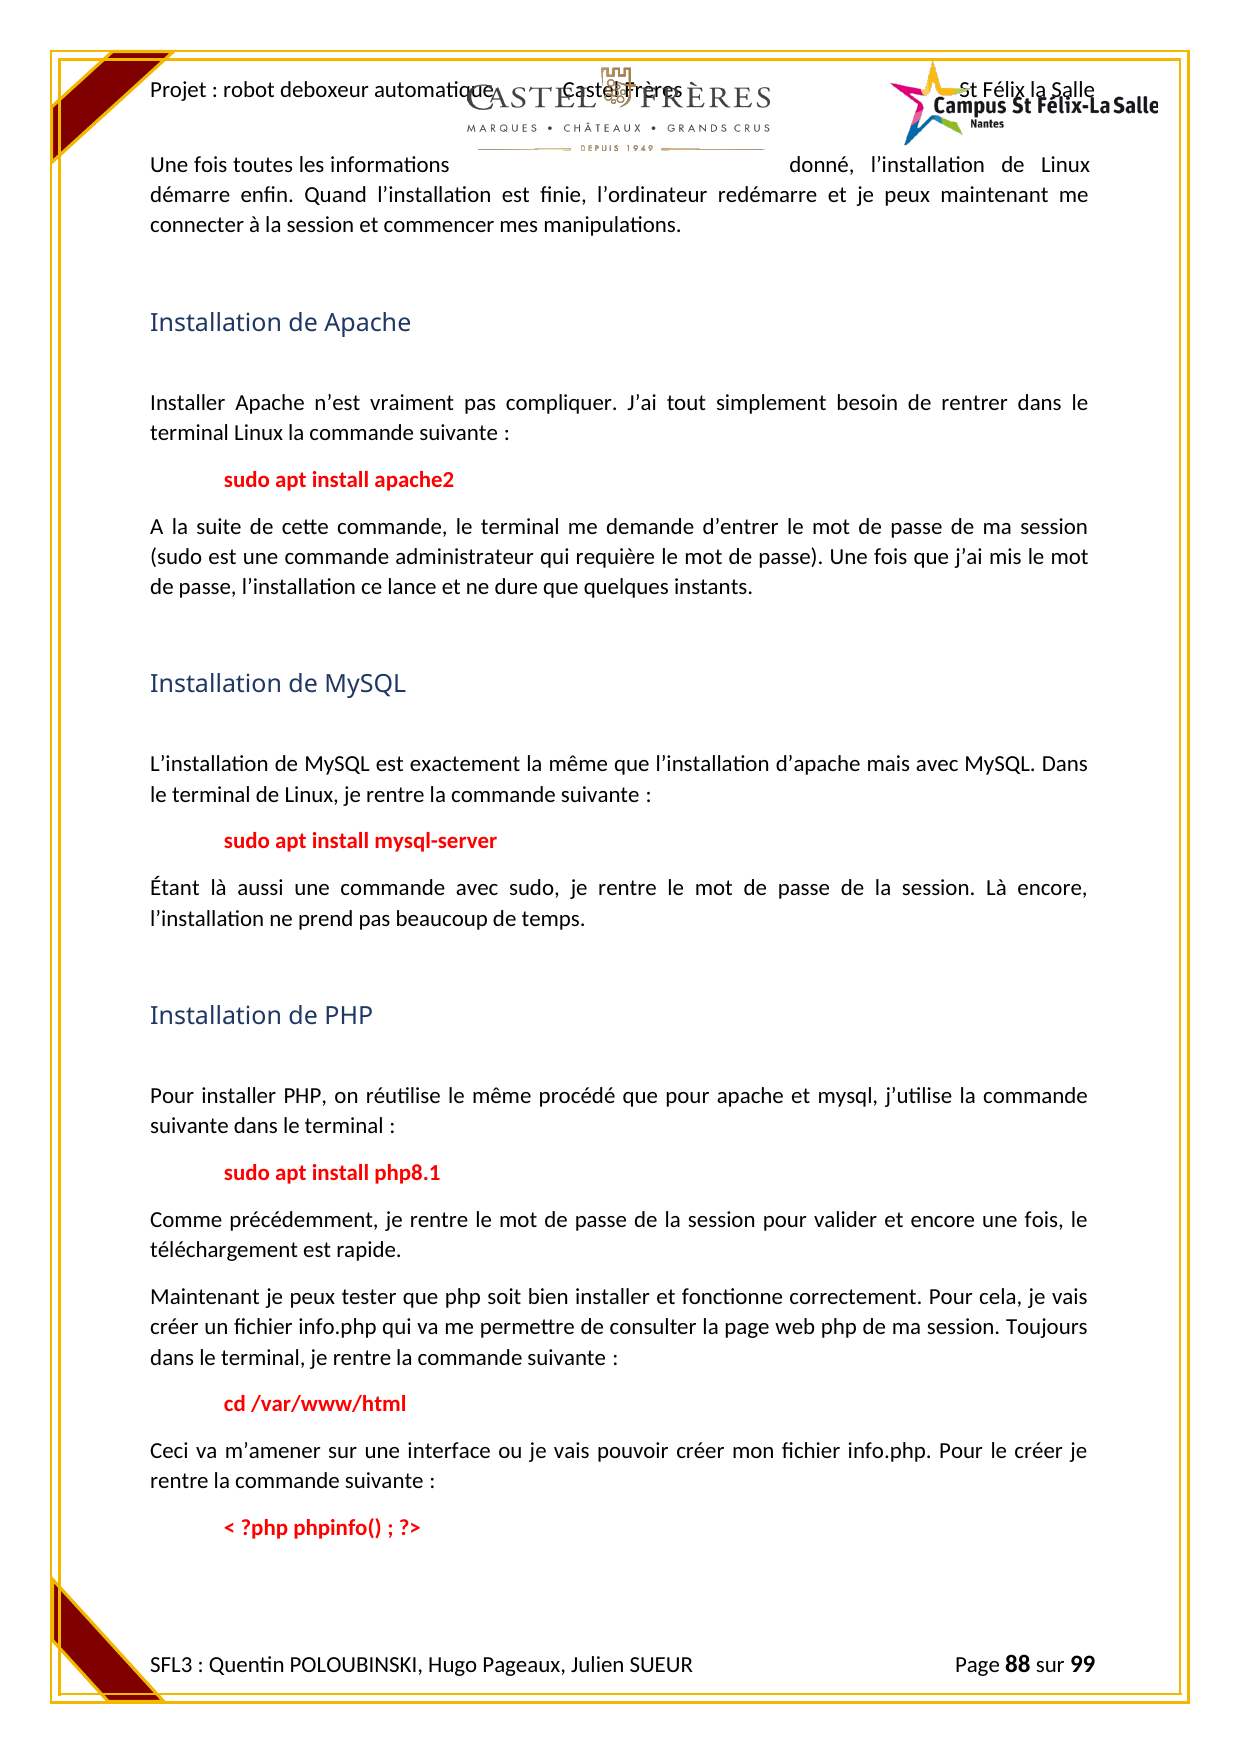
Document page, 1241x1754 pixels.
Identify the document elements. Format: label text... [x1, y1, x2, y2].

text sudo apt install php8.1 [150, 1158, 1090, 1186]
subtitle Installation de Apache [150, 304, 1090, 338]
text Comme précédemment, je rentre le mot de passe de la session pour valider et encore une fois, le téléchargement est rapide. [150, 1205, 1090, 1263]
text Ceci va m’amener sur une interface ou je vais pouvoir créer mon fichier info.php. Pour le créer je rentre la commande suivante : [150, 1436, 1090, 1494]
subtitle Installation de MySQL [150, 666, 1090, 700]
text Une fois toutes les informations donné, l’installation de Linux démarre enfin. Quand l’installation est finie, l’ordinateur redémarre et je peux maintenant me connecter à la session et commencer mes manipulations. [150, 150, 1090, 238]
text < ?php phpinfo() ; ?> [150, 1513, 1090, 1541]
text Maintenant je peux tester que php soit bien installer et fonctionne correctement. Pour cela, je vais créer un fichier info.php qui va me permettre de consulter la page web php de ma session. Toujours dans le terminal, je rentre la commande suivante : [150, 1282, 1090, 1371]
text Pour installer PHP, on réutilise le même procédé que pour apache et mysql, j’utilise la commande suivante dans le terminal : [150, 1081, 1090, 1139]
text cd /var/www/html [150, 1389, 1090, 1417]
text Étant là aussi une commande avec sudo, je rentre le mot de passe de la session. Là encore, l’installation ne prend pas beaucoup de temps. [150, 873, 1090, 932]
text sudo apt install apache2 [150, 465, 1090, 493]
text A la suite de cette commande, le terminal me demande d’entrer le mot de passe de ma session (sudo est une commande administrateur qui requière le mot de passe). Une fois que j’ai mis le mot de passe, l’installation ce lance et ne dure que quelques instants. [150, 512, 1090, 600]
text sudo apt install mysql-server [150, 827, 1090, 855]
picture [460, 59, 773, 157]
text Installer Apache n’est vraiment pas compliquer. J’ai tout simplement besoin de rentrer dans le terminal Linux la commande suivante : [150, 388, 1090, 446]
text L’installation de MySQL est exactement la même que l’installation d’apache mais avec MySQL. Dans le terminal de Linux, je rentre la commande suivante : [150, 749, 1090, 808]
picture [889, 60, 1158, 145]
subtitle Installation de PHP [150, 997, 1090, 1032]
